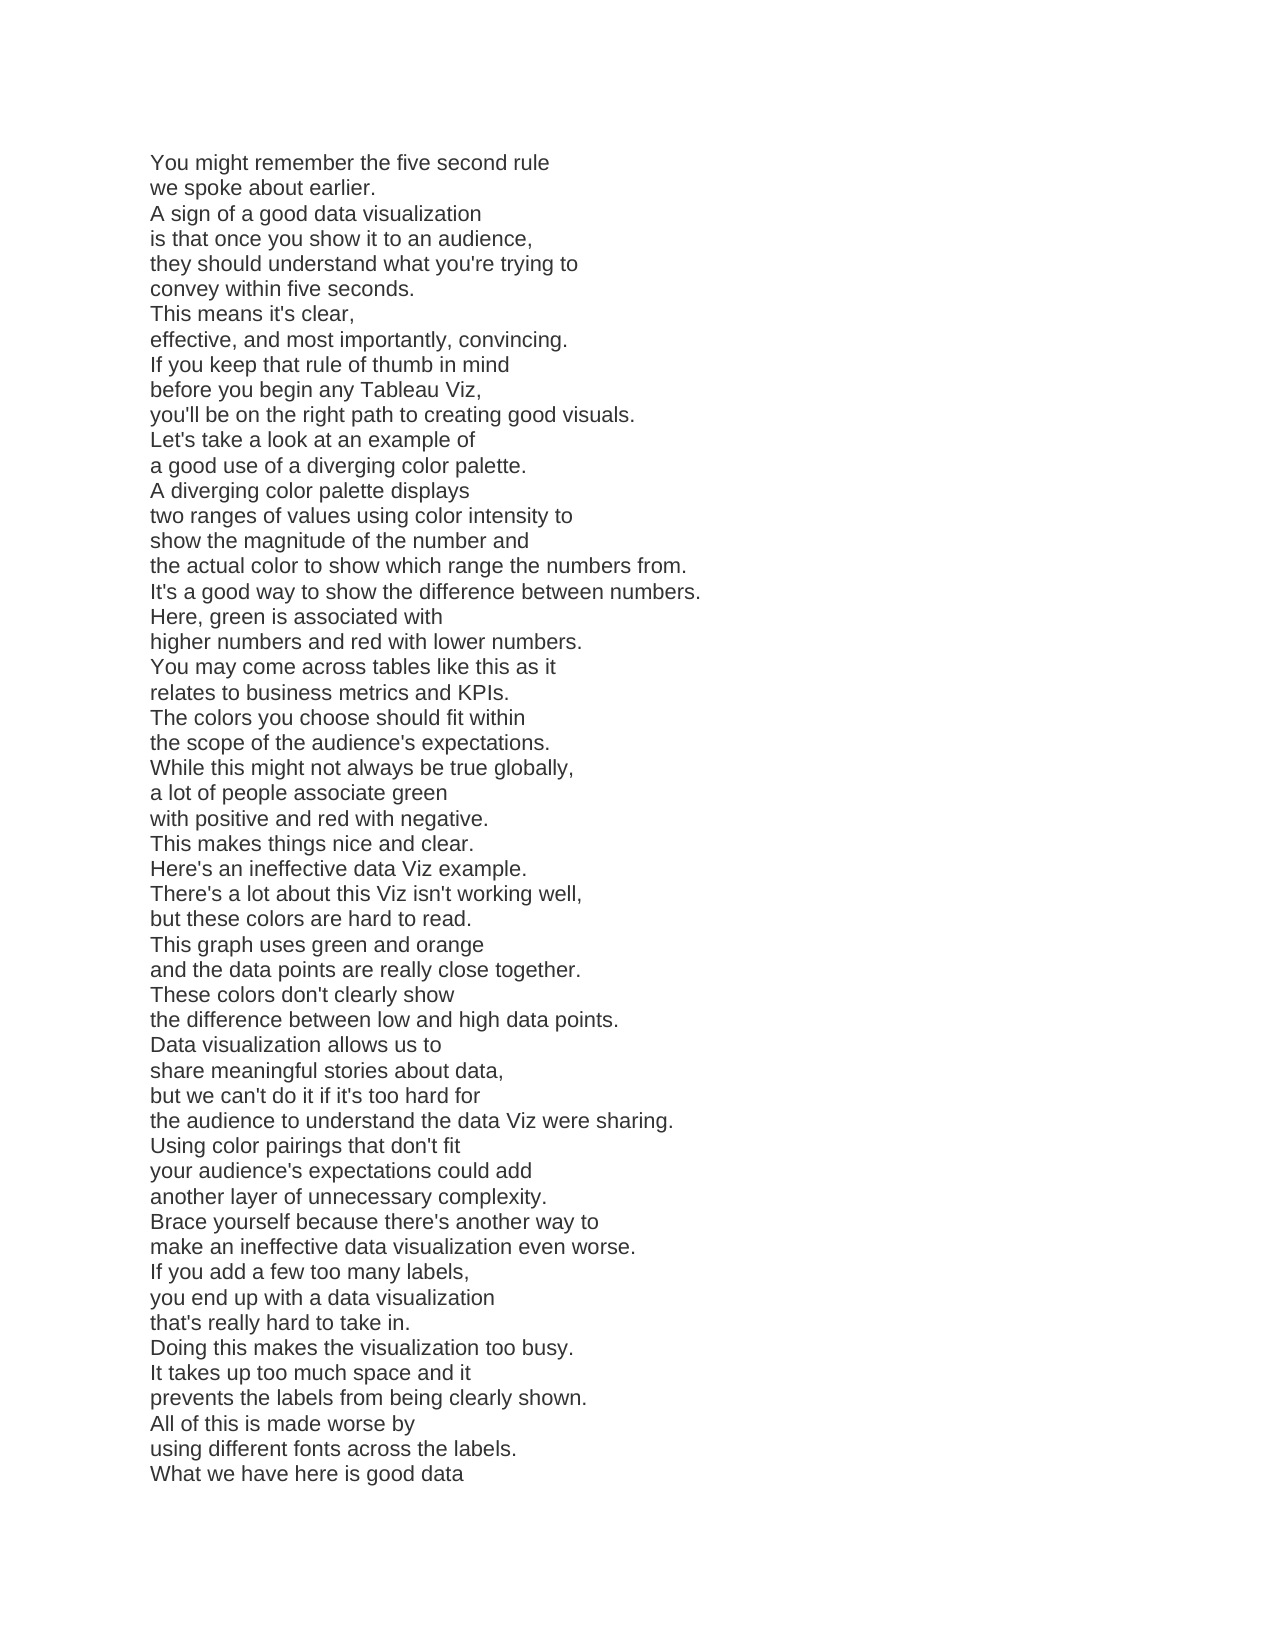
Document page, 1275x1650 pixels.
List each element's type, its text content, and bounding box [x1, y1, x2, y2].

text Data visualization allows us to [150, 1032, 1125, 1057]
text the actual color to show which range the numbers from. [150, 553, 1125, 578]
text but we can't do it if it's too hard for [150, 1083, 1125, 1108]
text they should understand what you're trying to [150, 251, 1125, 276]
text You might remember the five second rule [150, 150, 1125, 175]
text effective, and most importantly, convincing. [150, 326, 1125, 352]
text A diverging color palette displays [150, 478, 1125, 503]
text It's a good way to show the difference between numbers. [150, 578, 1125, 604]
text you end up with a data visualization [150, 1284, 1125, 1309]
text a good use of a diverging color palette. [150, 452, 1125, 478]
text two ranges of values using color intensity to [150, 503, 1125, 528]
text Here, green is associated with [150, 604, 1125, 629]
text make an ineffective data visualization even worse. [150, 1234, 1125, 1259]
text higher numbers and red with lower numbers. [150, 629, 1125, 654]
text convey within five seconds. [150, 276, 1125, 301]
text prevents the labels from being clearly shown. [150, 1385, 1125, 1410]
text These colors don't clearly show [150, 982, 1125, 1007]
text Let's take a look at an example of [150, 427, 1125, 452]
text If you add a few too many labels, [150, 1259, 1125, 1284]
text is that once you show it to an audience, [150, 226, 1125, 251]
text the difference between low and high data points. [150, 1007, 1125, 1032]
text the scope of the audience's expectations. [150, 730, 1125, 755]
text The colors you choose should fit within [150, 704, 1125, 730]
text the audience to understand the data Viz were sharing. [150, 1108, 1125, 1133]
text You may come across tables like this as it [150, 654, 1125, 679]
text another layer of unnecessary complexity. [150, 1183, 1125, 1209]
text While this might not always be true globally, [150, 755, 1125, 780]
text Brace yourself because there's another way to [150, 1209, 1125, 1234]
text we spoke about earlier. [150, 175, 1125, 200]
text your audience's expectations could add [150, 1158, 1125, 1183]
text Here's an ineffective data Viz example. [150, 856, 1125, 881]
text before you begin any Tableau Viz, [150, 377, 1125, 402]
text that's really hard to take in. [150, 1309, 1125, 1335]
text you'll be on the right path to creating good visuals. [150, 402, 1125, 427]
text Using color pairings that don't fit [150, 1133, 1125, 1158]
text and the data points are really close together. [150, 957, 1125, 982]
text What we have here is good data [150, 1461, 1125, 1486]
text This graph uses green and orange [150, 931, 1125, 957]
text a lot of people associate green [150, 780, 1125, 805]
text share meaningful stories about data, [150, 1057, 1125, 1083]
text All of this is made worse by [150, 1410, 1125, 1436]
text This makes things nice and clear. [150, 831, 1125, 856]
text There's a lot about this Viz isn't working well, [150, 881, 1125, 906]
text using different fonts across the labels. [150, 1436, 1125, 1461]
text with positive and red with negative. [150, 805, 1125, 831]
text This means it's clear, [150, 301, 1125, 326]
text If you keep that rule of thumb in mind [150, 352, 1125, 377]
text show the magnitude of the number and [150, 528, 1125, 553]
text A sign of a good data visualization [150, 200, 1125, 226]
text It takes up too much space and it [150, 1360, 1125, 1385]
text relates to business metrics and KPIs. [150, 679, 1125, 704]
text Doing this makes the visualization too busy. [150, 1335, 1125, 1360]
text but these colors are hard to read. [150, 906, 1125, 931]
